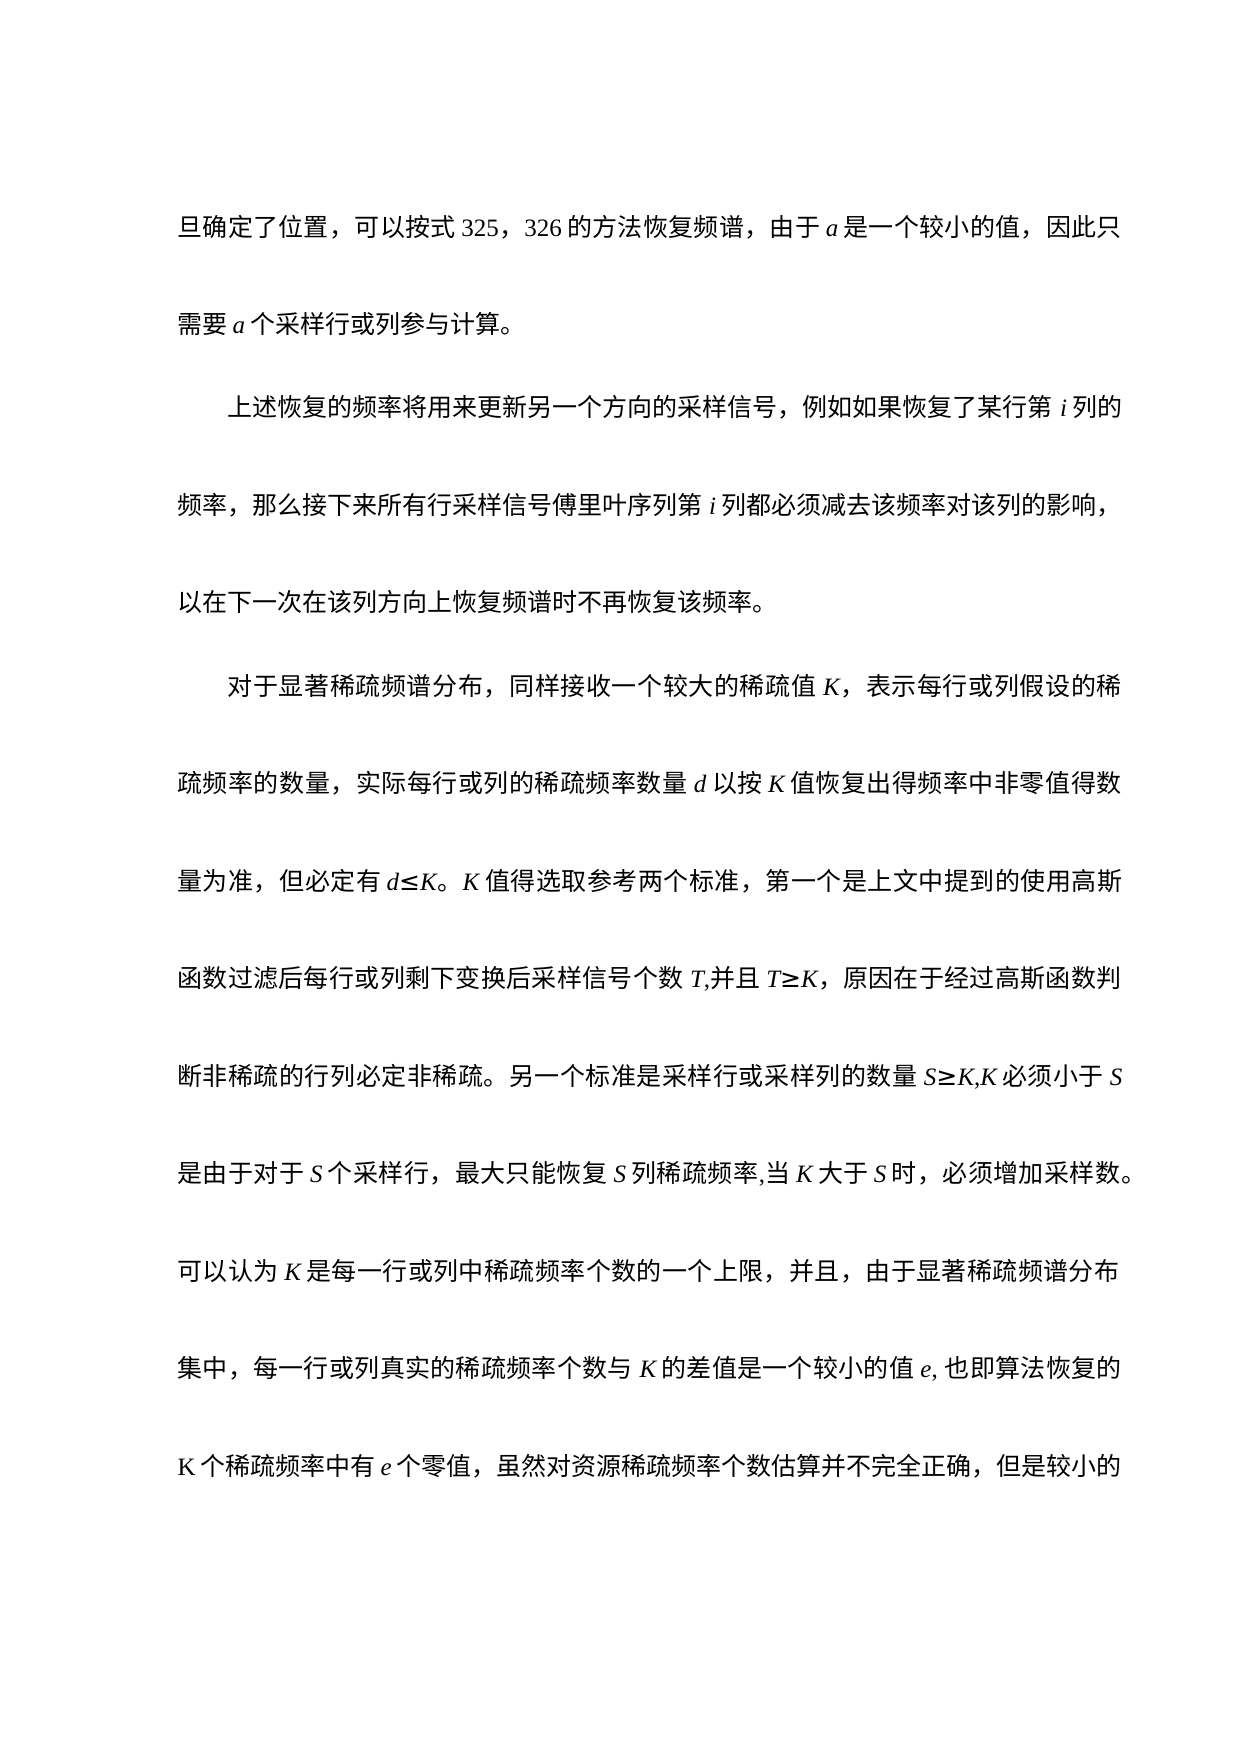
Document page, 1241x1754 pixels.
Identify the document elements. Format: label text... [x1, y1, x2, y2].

text 上述恢复的频率将用来更新另一个方向的采样信号，例如如果恢复了某行第i列的频率，那么接下来所有行采样信号傅里叶序列第i列都必须减去该频率对该列的影响，以在下一次在该列方向上恢复频谱时不再恢复该频率。 [177, 373, 1122, 633]
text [177, 193, 1122, 355]
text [177, 652, 1122, 1497]
